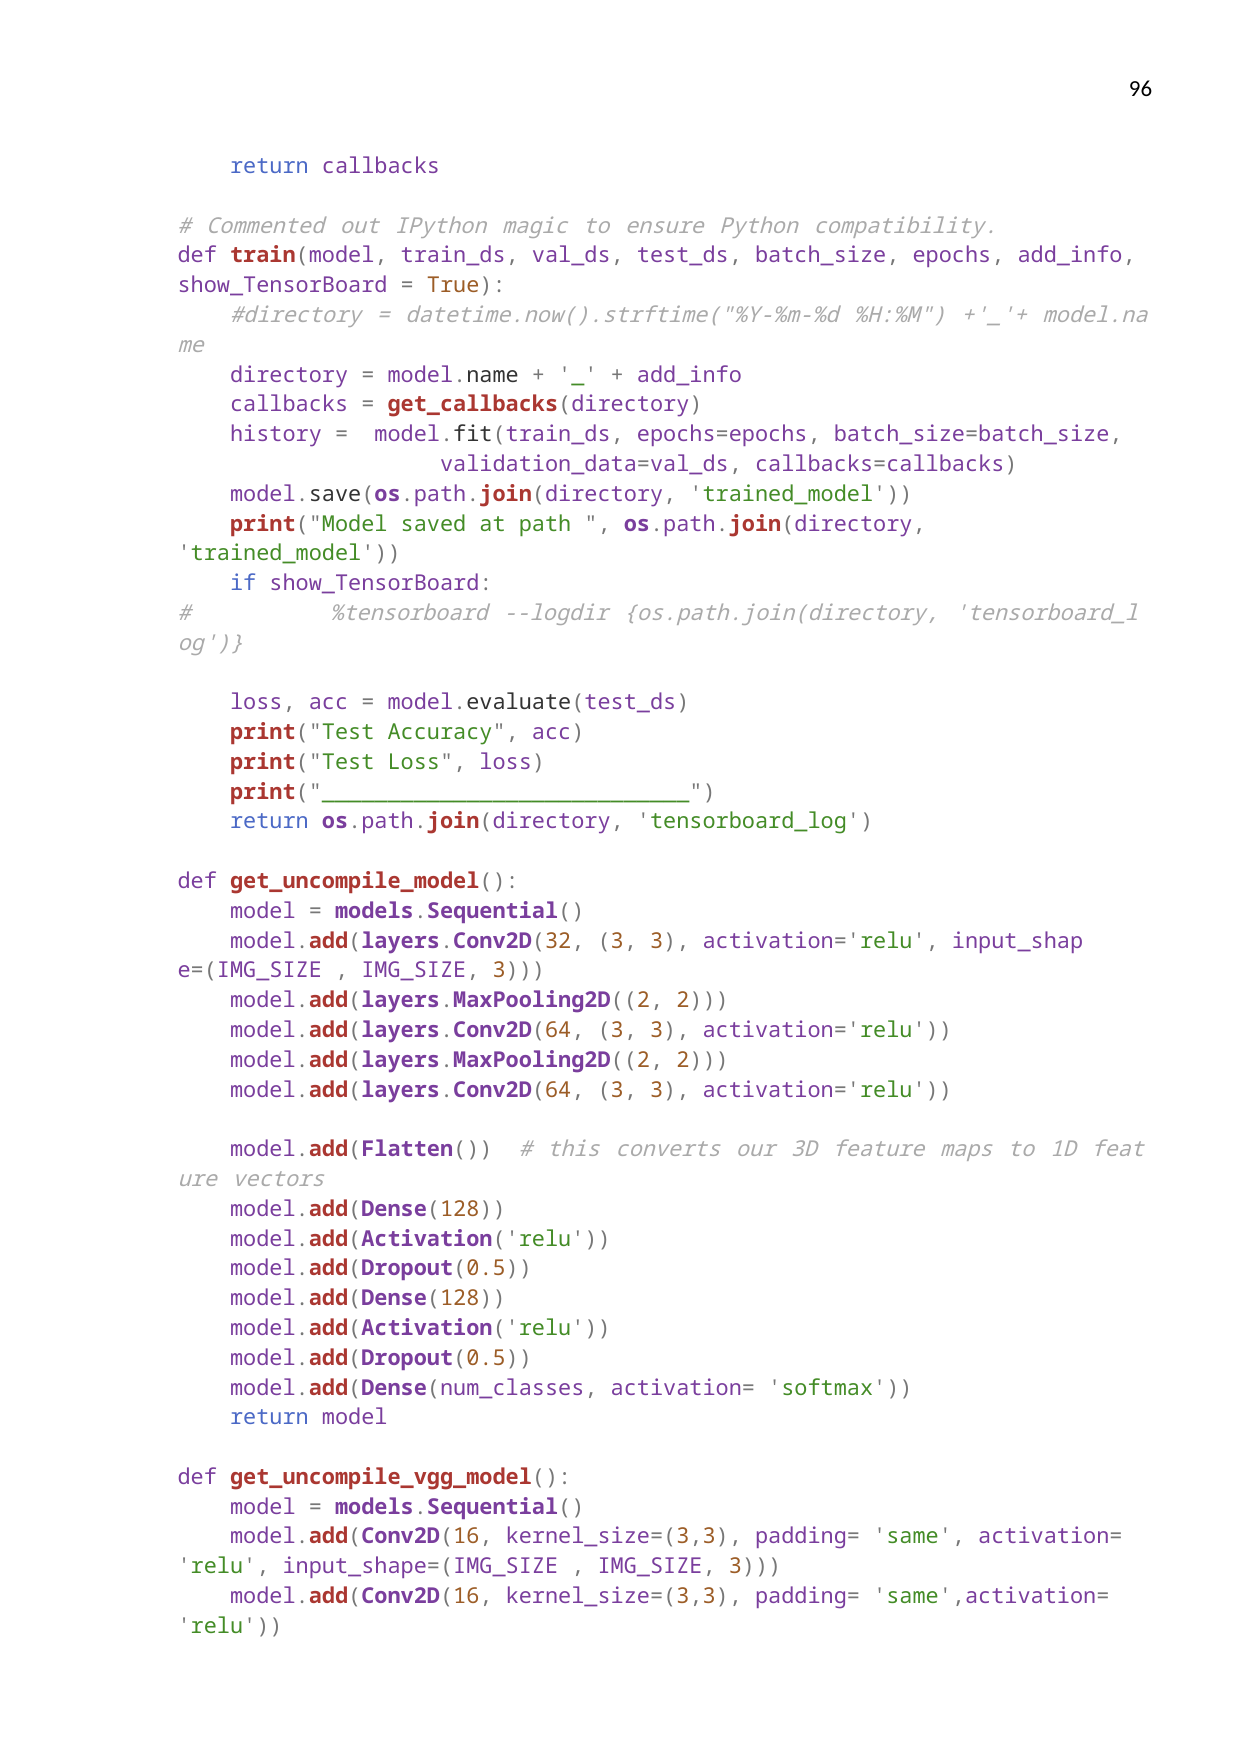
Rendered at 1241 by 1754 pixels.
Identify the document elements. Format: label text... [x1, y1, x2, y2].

text print("Test Loss", loss) [177, 746, 1152, 776]
text model.save(os.path.join(directory, 'trained_model')) [177, 478, 1152, 507]
text print("Test Accuracy", acc) [177, 716, 1152, 746]
text model.add(Dense(128)) [177, 1282, 1152, 1312]
text def get_uncompile_model(): [177, 865, 1152, 895]
text callbacks = get_callbacks(directory) [177, 388, 1152, 418]
text return callbacks [177, 150, 1152, 180]
text model.add(Dropout(0.5)) [177, 1252, 1152, 1282]
text model.add(Conv2D(16, kernel_size=(3,3), padding= 'same',activation= 'relu')) [177, 1580, 1152, 1639]
text if show_TensorBoard: [177, 567, 1152, 597]
text model.add(Activation('relu')) [177, 1222, 1152, 1252]
text directory = model.name + '_' + add_info [177, 358, 1152, 388]
text model.add(Dense(128)) [177, 1193, 1152, 1222]
text history = model.fit(train_ds, epochs=epochs, batch_size=batch_size, [177, 418, 1152, 448]
text def get_uncompile_vgg_model(): [177, 1461, 1152, 1491]
text model.add(layers.Conv2D(64, (3, 3), activation='relu')) [177, 1014, 1152, 1044]
text print("Model saved at path ", os.path.join(directory, 'trained_model')) [177, 507, 1152, 567]
text model.add(Dense(num_classes, activation= 'softmax')) [177, 1371, 1152, 1401]
text #directory = datetime.now().strftime("%Y-%m-%d %H:%M") +'_'+ model.name [177, 299, 1152, 358]
text model = models.Sequential() [177, 895, 1152, 924]
text model.add(layers.MaxPooling2D((2, 2))) [177, 984, 1152, 1014]
text # %tensorboard --logdir {os.path.join(directory, 'tensorboard_log')} [177, 597, 1152, 656]
text model = models.Sequential() [177, 1491, 1152, 1520]
text return os.path.join(directory, 'tensorboard_log') [177, 805, 1152, 835]
text model.add(Flatten()) # this converts our 3D feature maps to 1D feature vectors [177, 1133, 1152, 1193]
text model.add(layers.Conv2D(32, (3, 3), activation='relu', input_shape=(IMG_SIZE , IMG_SIZE, 3))) [177, 924, 1152, 984]
text loss, acc = model.evaluate(test_ds) [177, 686, 1152, 716]
text model.add(layers.Conv2D(64, (3, 3), activation='relu')) [177, 1073, 1152, 1103]
text return model [177, 1401, 1152, 1431]
text model.add(Activation('relu')) [177, 1312, 1152, 1342]
text model.add(layers.MaxPooling2D((2, 2))) [177, 1044, 1152, 1073]
text model.add(Conv2D(16, kernel_size=(3,3), padding= 'same', activation= 'relu', input_shape=(IMG_SIZE , IMG_SIZE, 3))) [177, 1520, 1152, 1580]
text validation_data=val_ds, callbacks=callbacks) [177, 448, 1152, 478]
text def train(model, train_ds, val_ds, test_ds, batch_size, epochs, add_info, show_TensorBoard = True): [177, 239, 1152, 299]
text # Commented out IPython magic to ensure Python compatibility. [177, 209, 1152, 239]
text model.add(Dropout(0.5)) [177, 1342, 1152, 1371]
text print("____________________________") [177, 776, 1152, 805]
